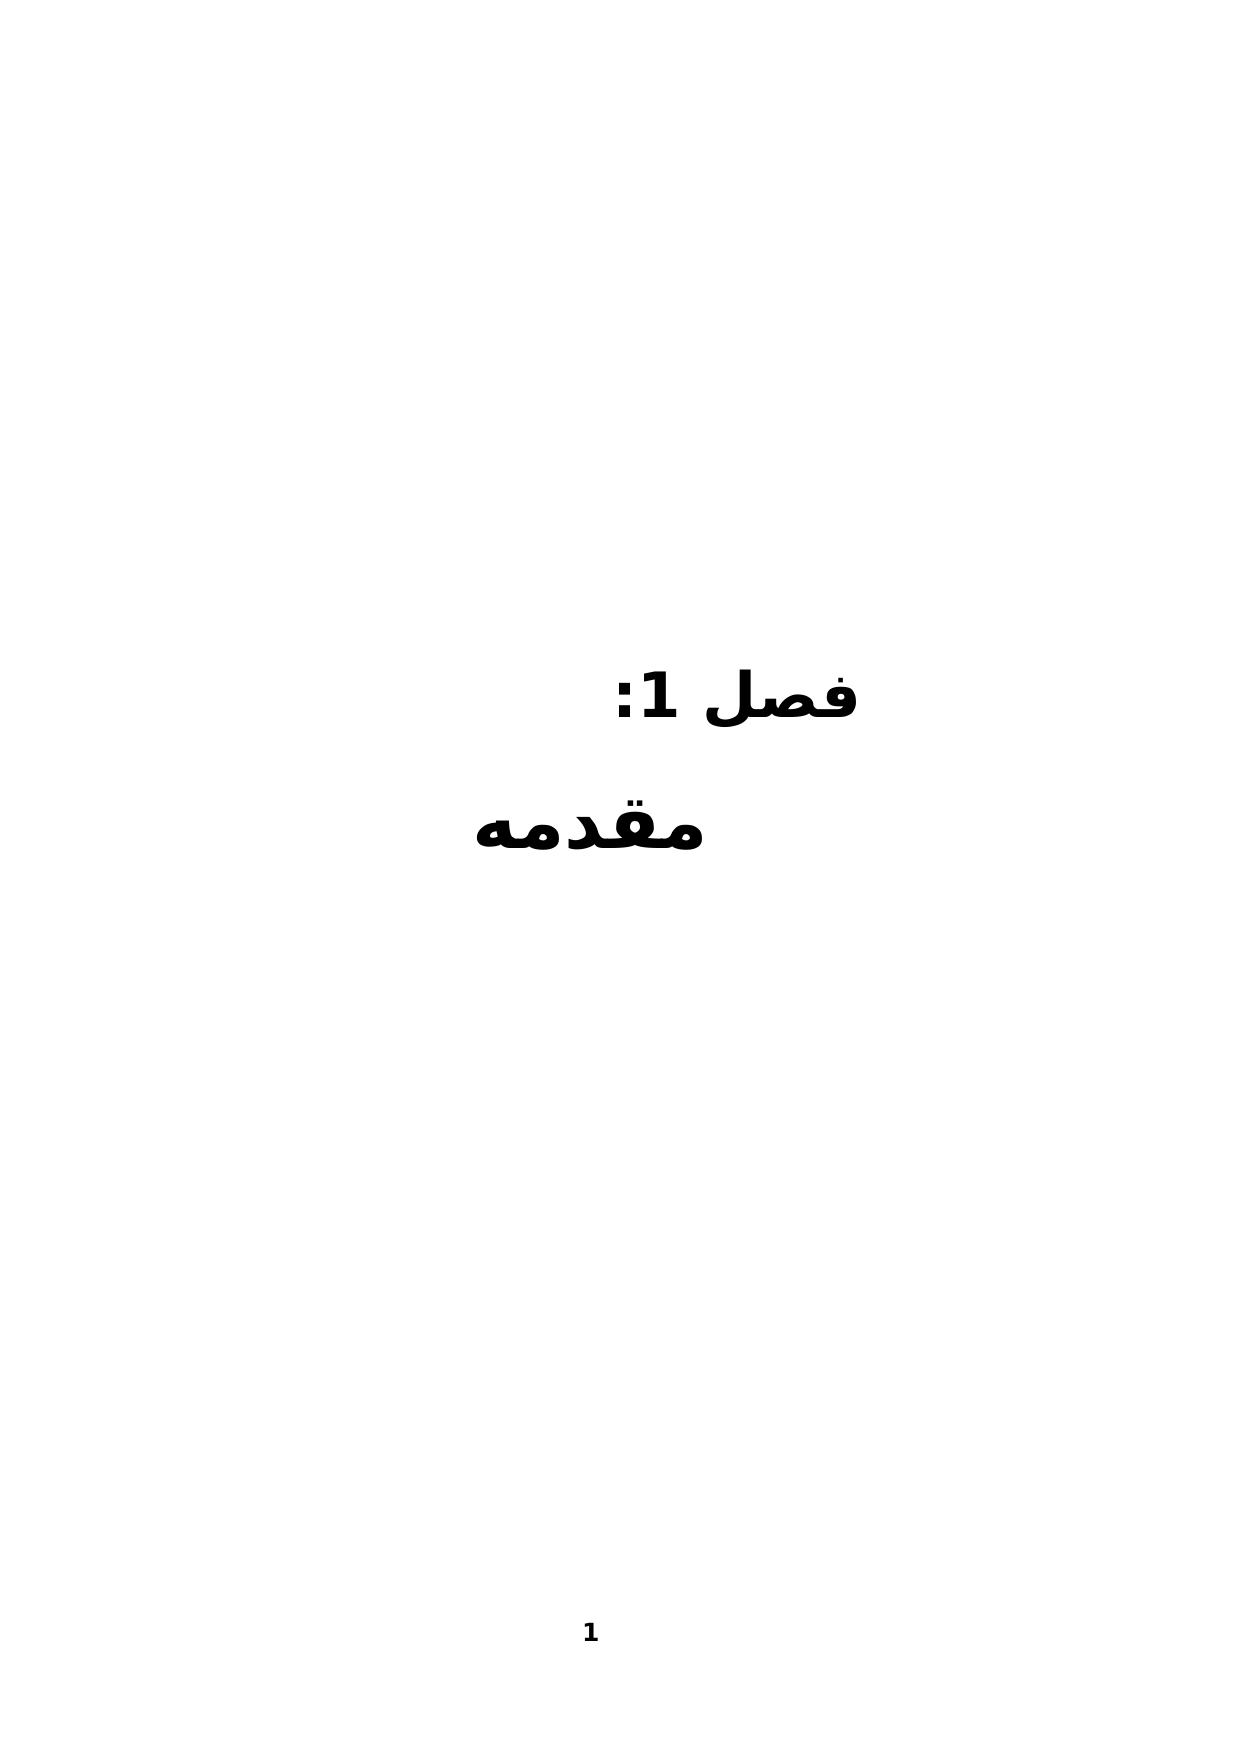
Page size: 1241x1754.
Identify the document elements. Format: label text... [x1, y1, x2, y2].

text مقدمه [118, 648, 1063, 866]
